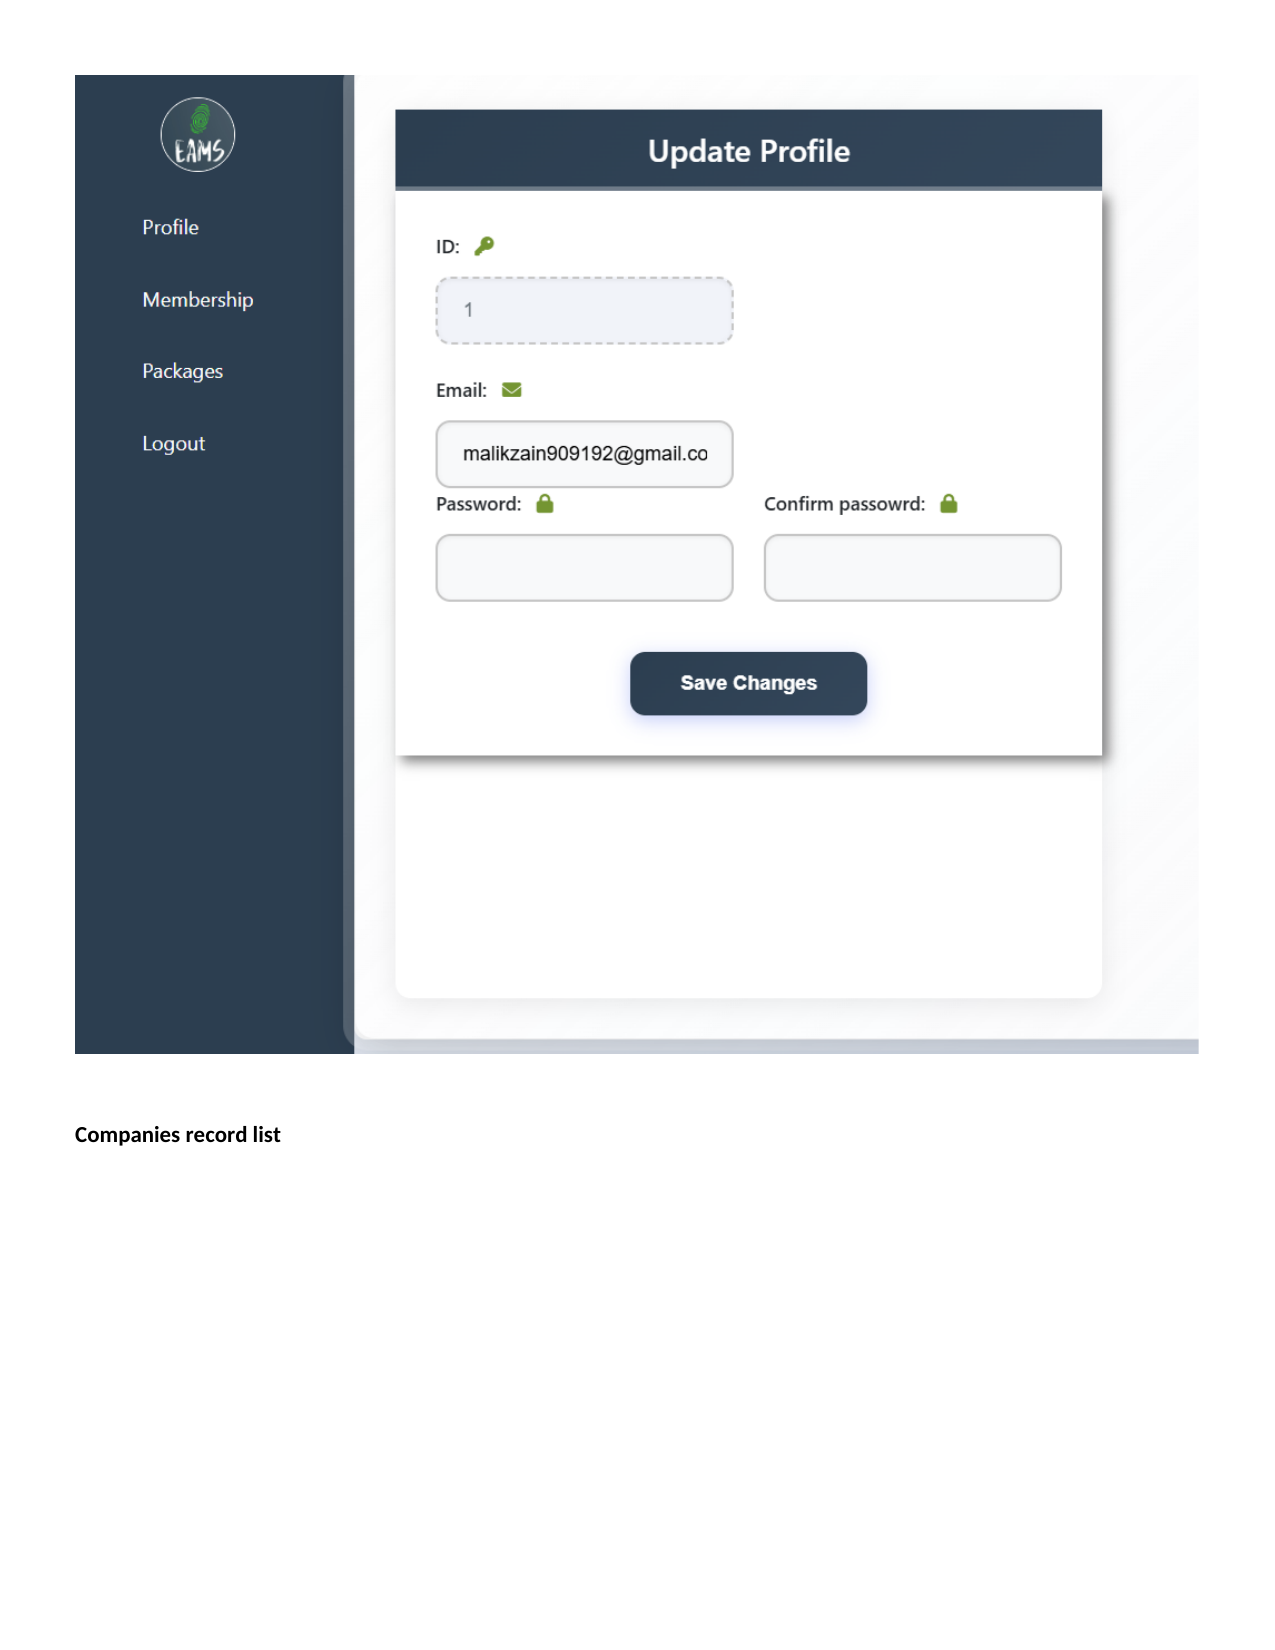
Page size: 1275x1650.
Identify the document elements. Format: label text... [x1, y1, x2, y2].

text Companies record list [75, 1120, 1200, 1148]
picture [75, 75, 1199, 1054]
